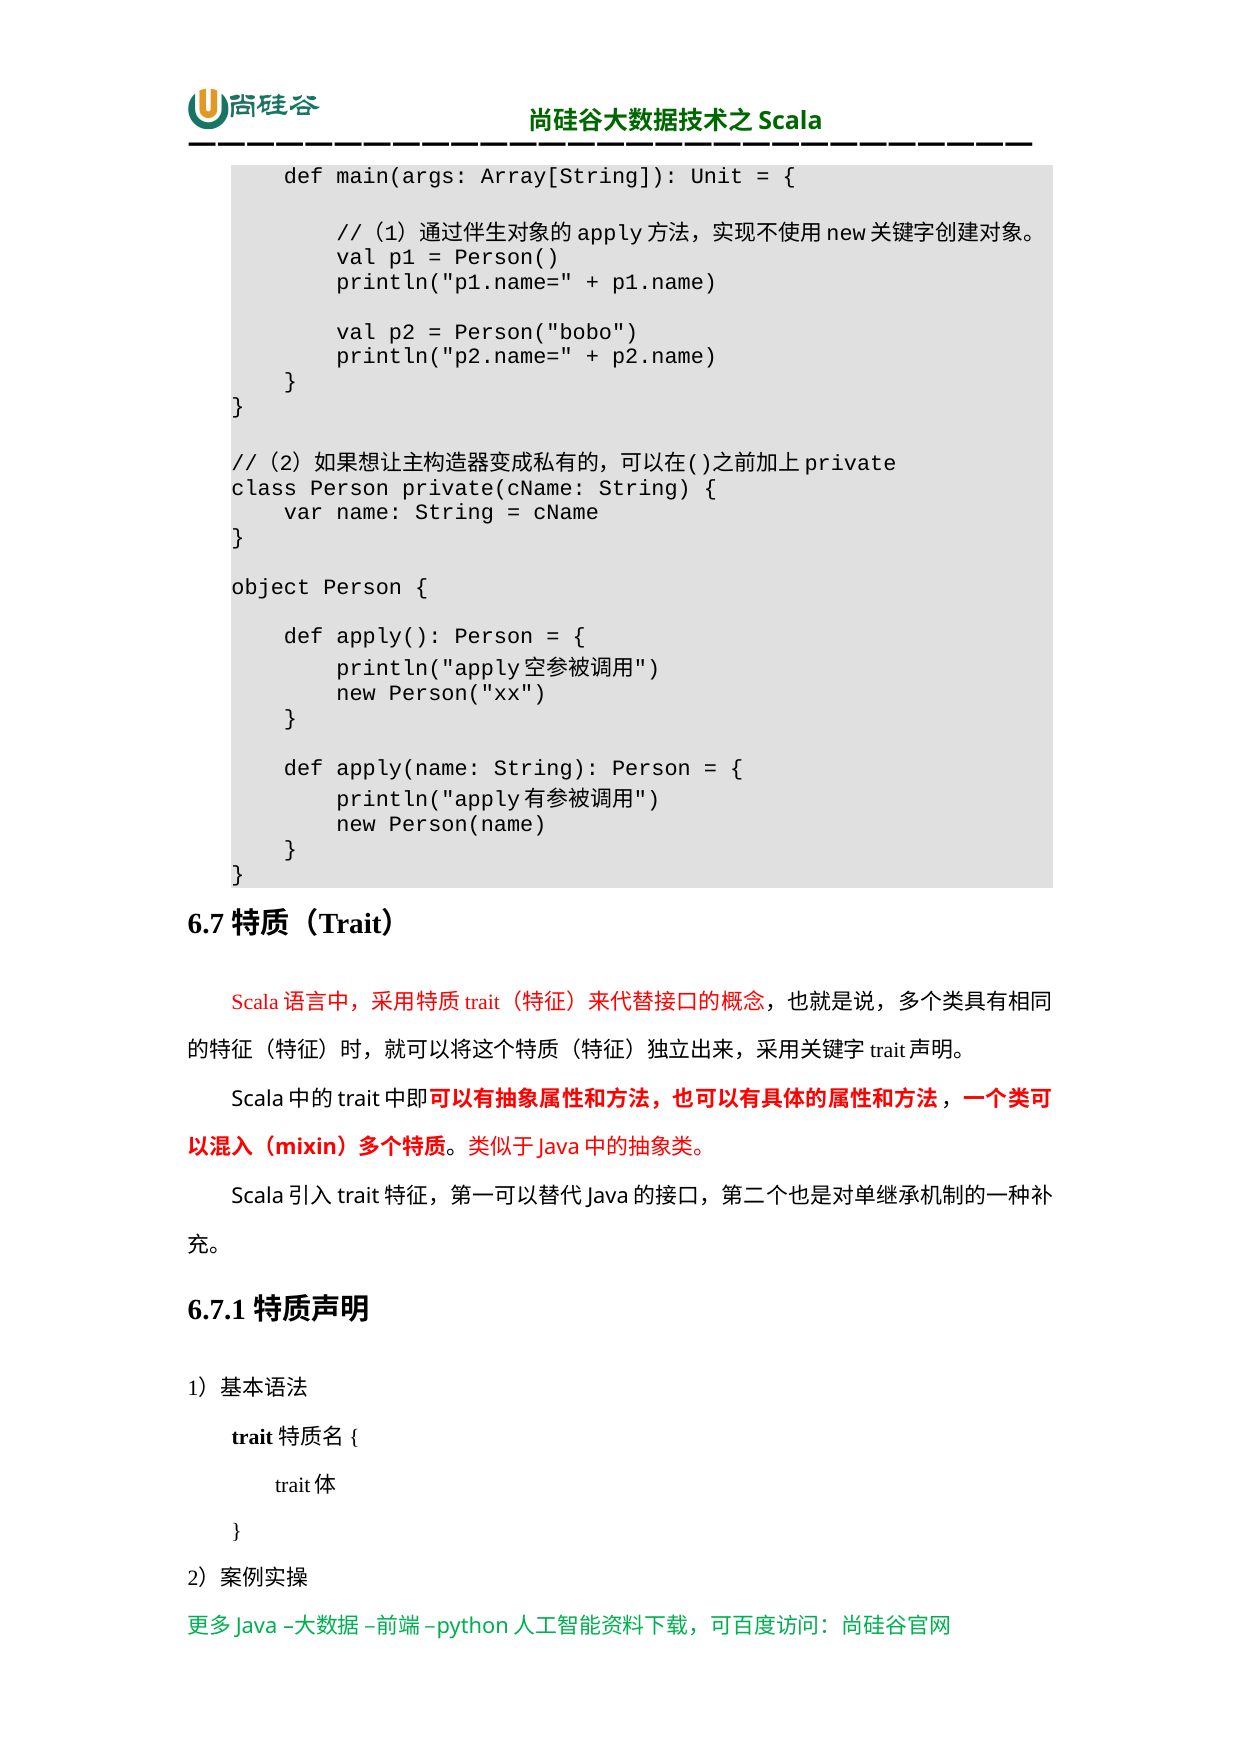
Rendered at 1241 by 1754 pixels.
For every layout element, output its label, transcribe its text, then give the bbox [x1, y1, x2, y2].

text println("apply有参被调用") [231, 781, 1053, 813]
text } [231, 838, 1053, 863]
text object Person { [231, 576, 1053, 601]
text trait体 [187, 1467, 1053, 1499]
text val p2 = Person("bobo") [231, 321, 1053, 346]
text def apply(name: String): Person = { [231, 757, 1053, 781]
picture [187, 88, 321, 130]
text } [231, 707, 1053, 732]
text new Person(name) [231, 813, 1053, 838]
text println("p1.name=" + p1.name) [231, 271, 1053, 296]
text Scala语言中，采用特质trait（特征）来代替接口的概念，也就是说，多个类具有相同的特征（特征）时，就可以将这个特质（特征）独立出来，采用关键字trait声明。 [187, 983, 1053, 1064]
text } [231, 526, 1053, 551]
text def main(args: Array[String]): Unit = { [231, 165, 1053, 190]
text println("apply空参被调用") [231, 650, 1053, 682]
text Scala中的trait中即可以有抽象属性和方法，也可以有具体的属性和方法，一个类可以混入（mixin）多个特质。类似于Java中的抽象类。 [187, 1080, 1053, 1162]
text //（1）通过伴生对象的apply方法，实现不使用new关键字创建对象。 [231, 214, 1053, 246]
text def apply(): Person = { [231, 626, 1053, 650]
text println("p2.name=" + p2.name) [231, 346, 1053, 370]
text } [231, 395, 1053, 420]
text } [231, 863, 1053, 888]
text 2）案例实操 [187, 1560, 1053, 1592]
text trait 特质名 { [187, 1418, 1053, 1451]
text Scala引入trait特征，第一可以替代Java的接口，第二个也是对单继承机制的一种补充。 [187, 1177, 1053, 1259]
subtitle 6.7 特质（Trait） [187, 888, 1053, 953]
text val p1 = Person() [231, 246, 1053, 271]
text class Person private(cName: String) { [231, 477, 1053, 502]
text } [231, 370, 1053, 395]
text 1）基本语法 [187, 1370, 1053, 1402]
text } [187, 1515, 1053, 1547]
text new Person("xx") [231, 682, 1053, 707]
text //（2）如果想让主构造器变成私有的，可以在()之前加上private [231, 445, 1053, 477]
text var name: String = cName [231, 502, 1053, 526]
subtitle 6.7.1 特质声明 [187, 1274, 1053, 1339]
